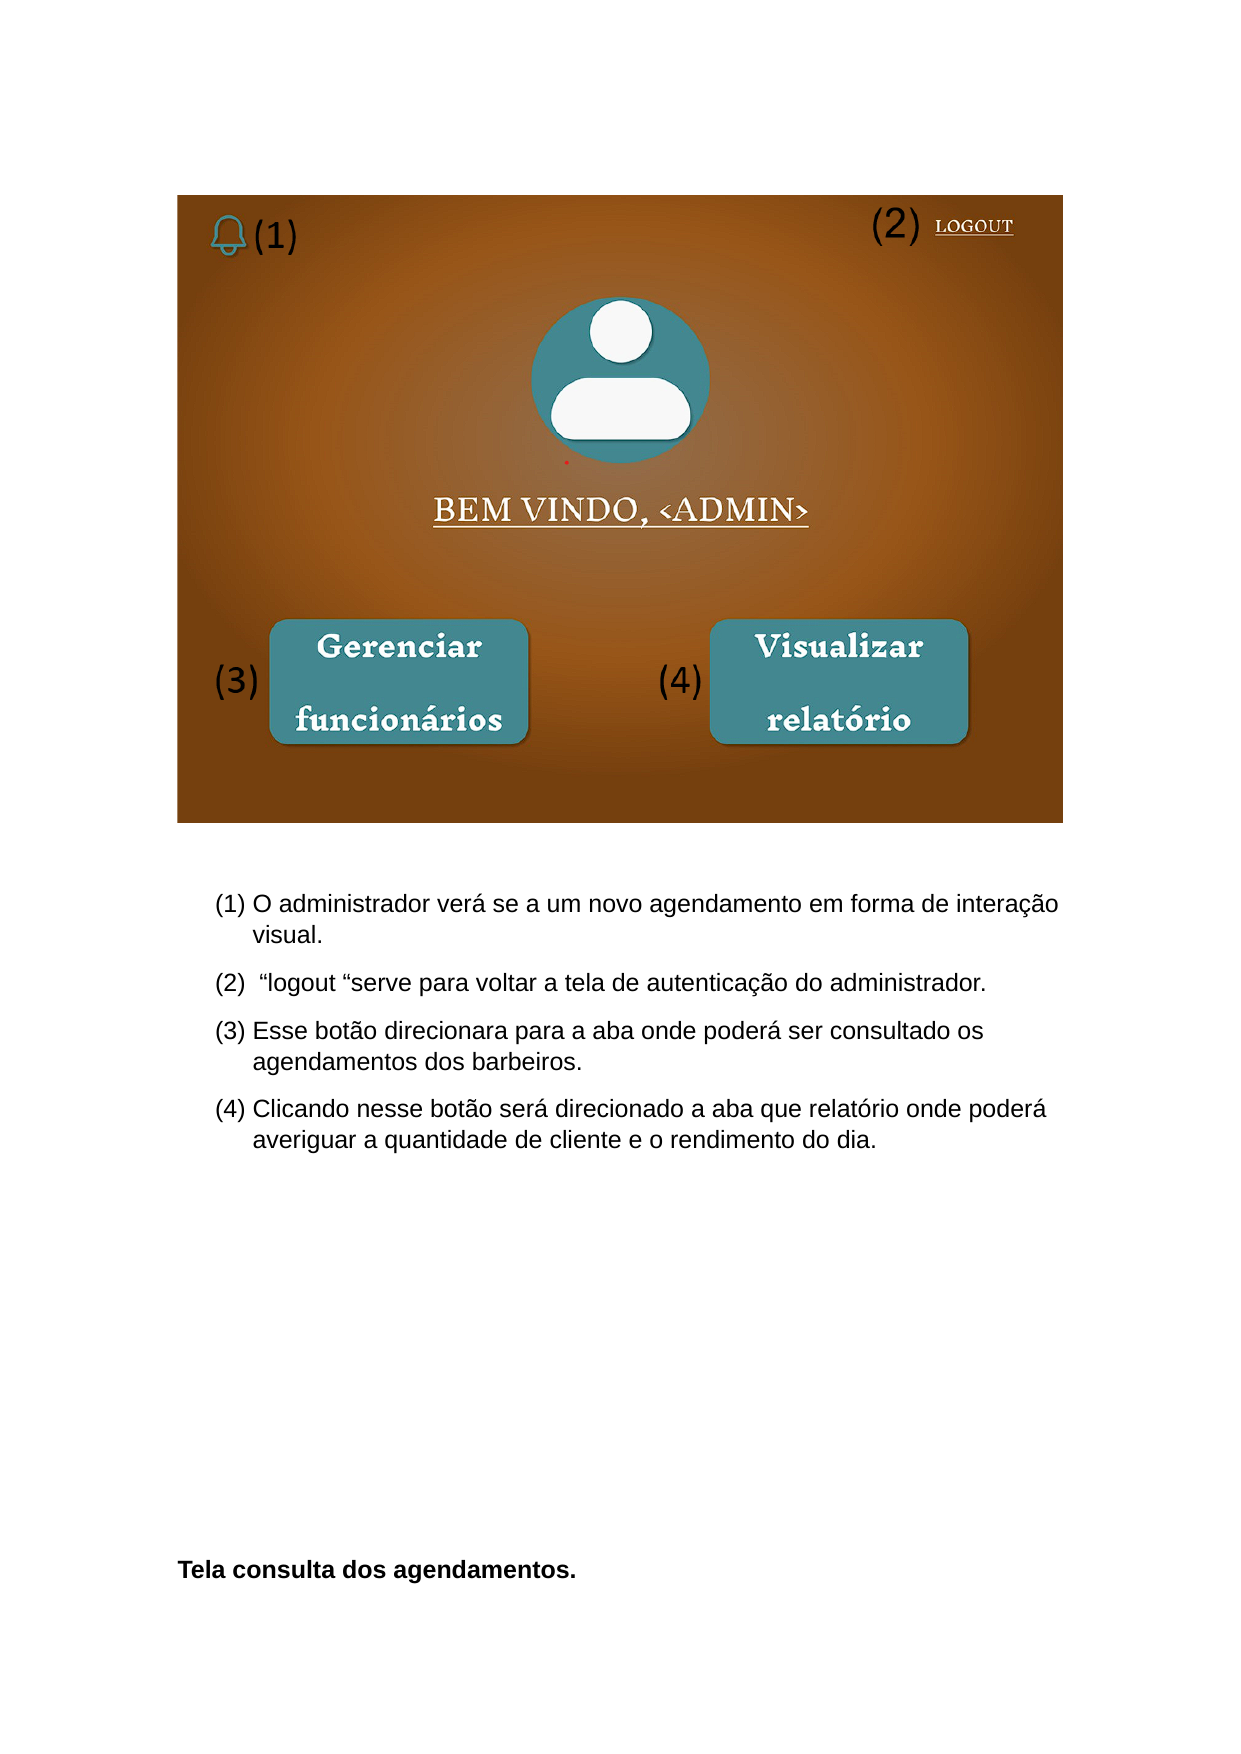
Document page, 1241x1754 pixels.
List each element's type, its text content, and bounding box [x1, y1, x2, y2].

picture [177, 195, 1063, 823]
list “logout “serve para voltar a tela de autenticação do administrador. [215, 968, 1063, 997]
text Tela consulta dos agendamentos. [177, 1555, 1063, 1584]
list Esse botão direcionara para a aba onde poderá ser consultado os agendamentos dos barbeiros. [215, 1016, 1063, 1076]
list Clicando nesse botão será direcionado a aba que relatório onde poderá averiguar a quantidade de cliente e o rendimento do dia. [215, 1094, 1063, 1154]
list O administrador verá se a um novo agendamento em forma de interação visual. [215, 889, 1063, 949]
